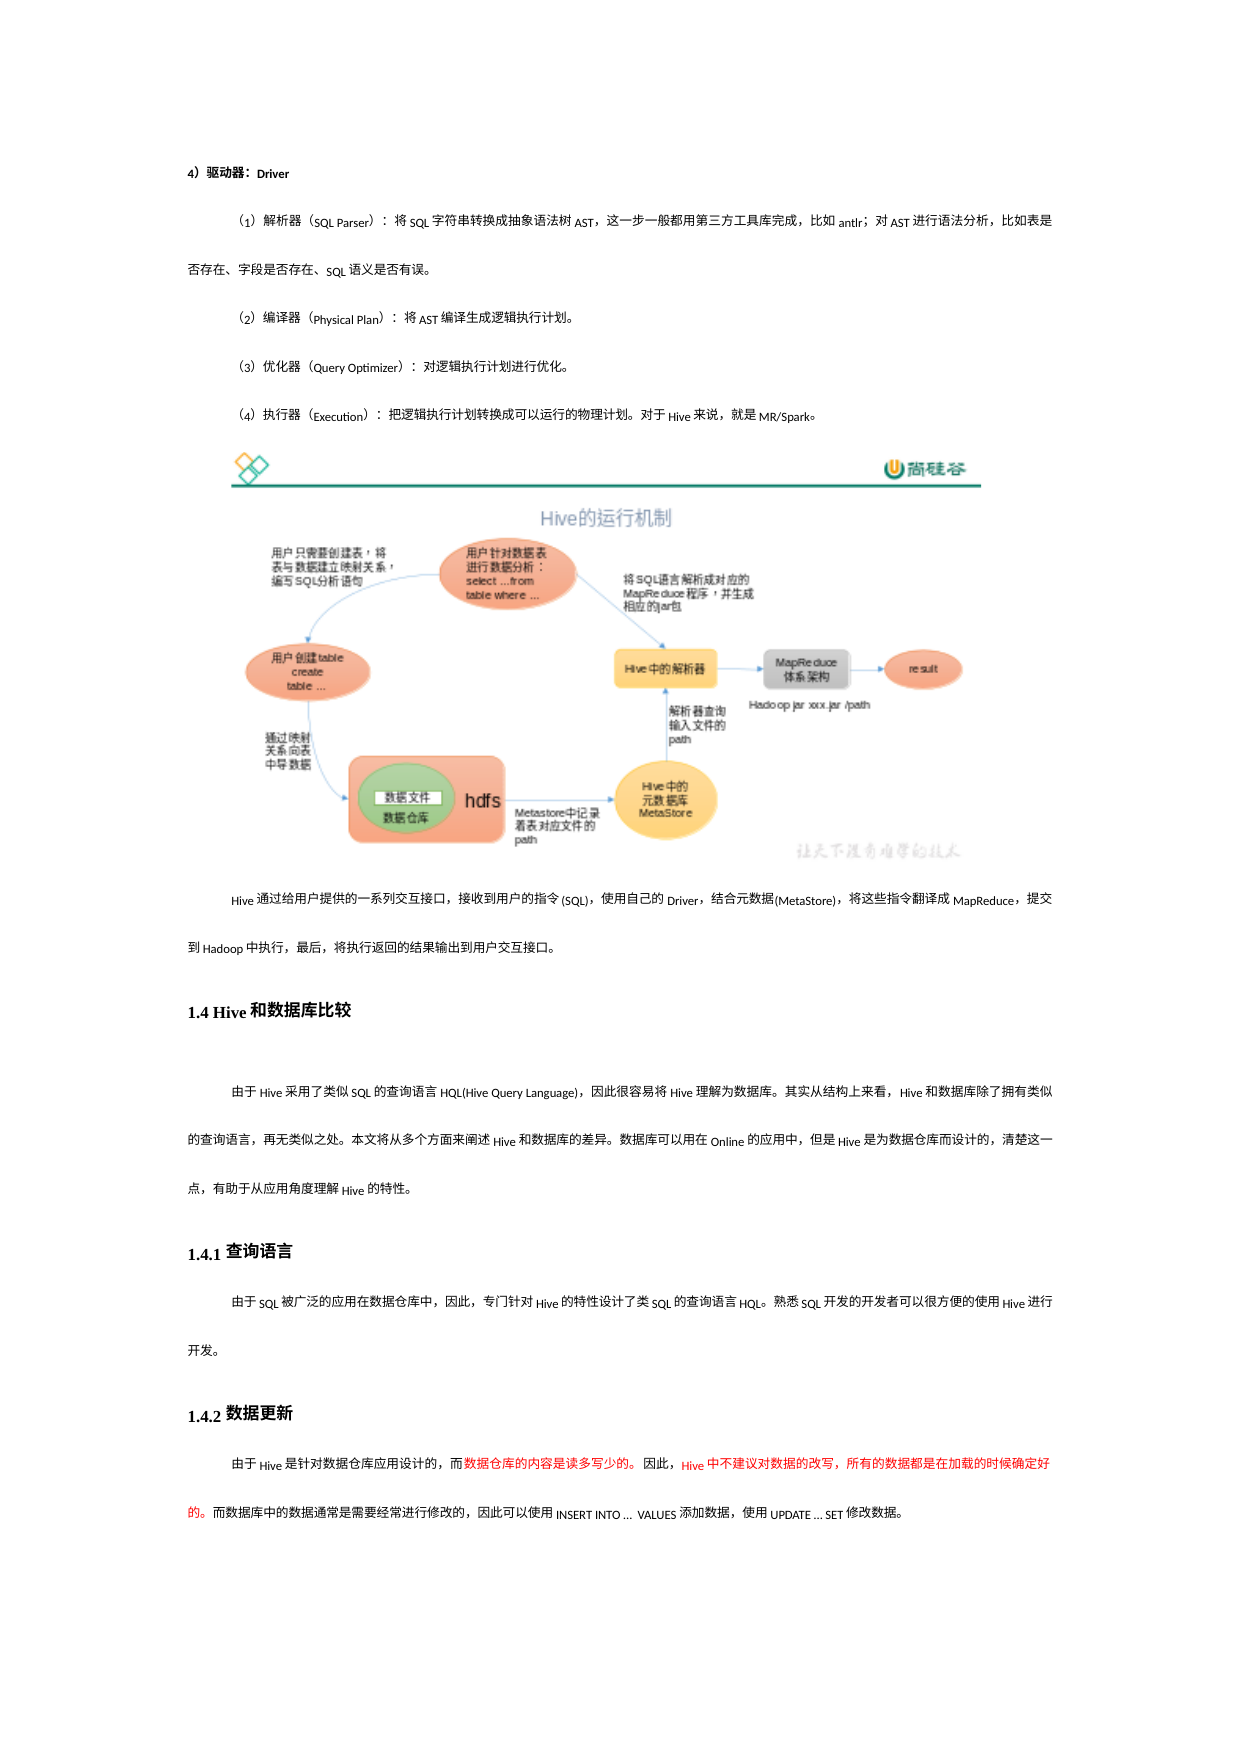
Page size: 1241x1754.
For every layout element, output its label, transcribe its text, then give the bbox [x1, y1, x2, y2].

subtitle 1.4 Hive和数据库比较 [187, 985, 1053, 1050]
text 由于 Hive 采用了类似SQL 的查询语言 HQL(Hive Query Language)，因此很容易将 Hive 理解为数据库。其实从结构上来看，Hive 和数据库除了拥有类似的查询语言，再无类似之处。本文将从多个方面来阐述 Hive 和数据库的差异。数据库可以用在 Online 的应用中，但是Hive 是为数据仓库而设计的，清楚这一点，有助于从应用角度理解 Hive 的特性。 [187, 1081, 1053, 1211]
text （1）解析器（SQL Parser）：将SQL字符串转换成抽象语法树AST，这一步一般都用第三方工具库完成，比如antlr；对AST进行语法分析，比如表是否存在、字段是否存在、SQL语义是否有误。 [187, 210, 1053, 292]
text 由于SQL被广泛的应用在数据仓库中，因此，专门针对Hive的特性设计了类SQL的查询语言HQL。熟悉SQL开发的开发者可以很方便的使用Hive进行开发。 [187, 1292, 1053, 1373]
text 由于Hive是针对数据仓库应用设计的，而数据仓库的内容是读多写少的。因此，Hive中不建议对数据的改写，所有的数据都是在加载的时候确定好的。而数据库中的数据通常是需要经常进行修改的，因此可以使用 INSERT INTO … VALUES 添加数据，使用 UPDATE … SET修改数据。 [187, 1454, 1053, 1535]
text 4）驱动器：Driver [187, 162, 1053, 194]
text （4）执行器（Execution）：把逻辑执行计划转换成可以运行的物理计划。对于Hive来说，就是MR/Spark。 [187, 404, 1053, 437]
text （3）优化器（Query Optimizer）：对逻辑执行计划进行优化。 [187, 356, 1053, 388]
subtitle 1.4.1 查询语言 [187, 1227, 1053, 1292]
text （2）编译器（Physical Plan）：将AST编译生成逻辑执行计划。 [187, 307, 1053, 340]
text Hive通过给用户提供的一系列交互接口，接收到用户的指令(SQL)，使用自己的Driver，结合元数据(MetaStore)，将这些指令翻译成MapReduce，提交到Hadoop中执行，最后，将执行返回的结果输出到用户交互接口。 [187, 888, 1053, 969]
subtitle 1.4.2 数据更新 [187, 1389, 1053, 1454]
